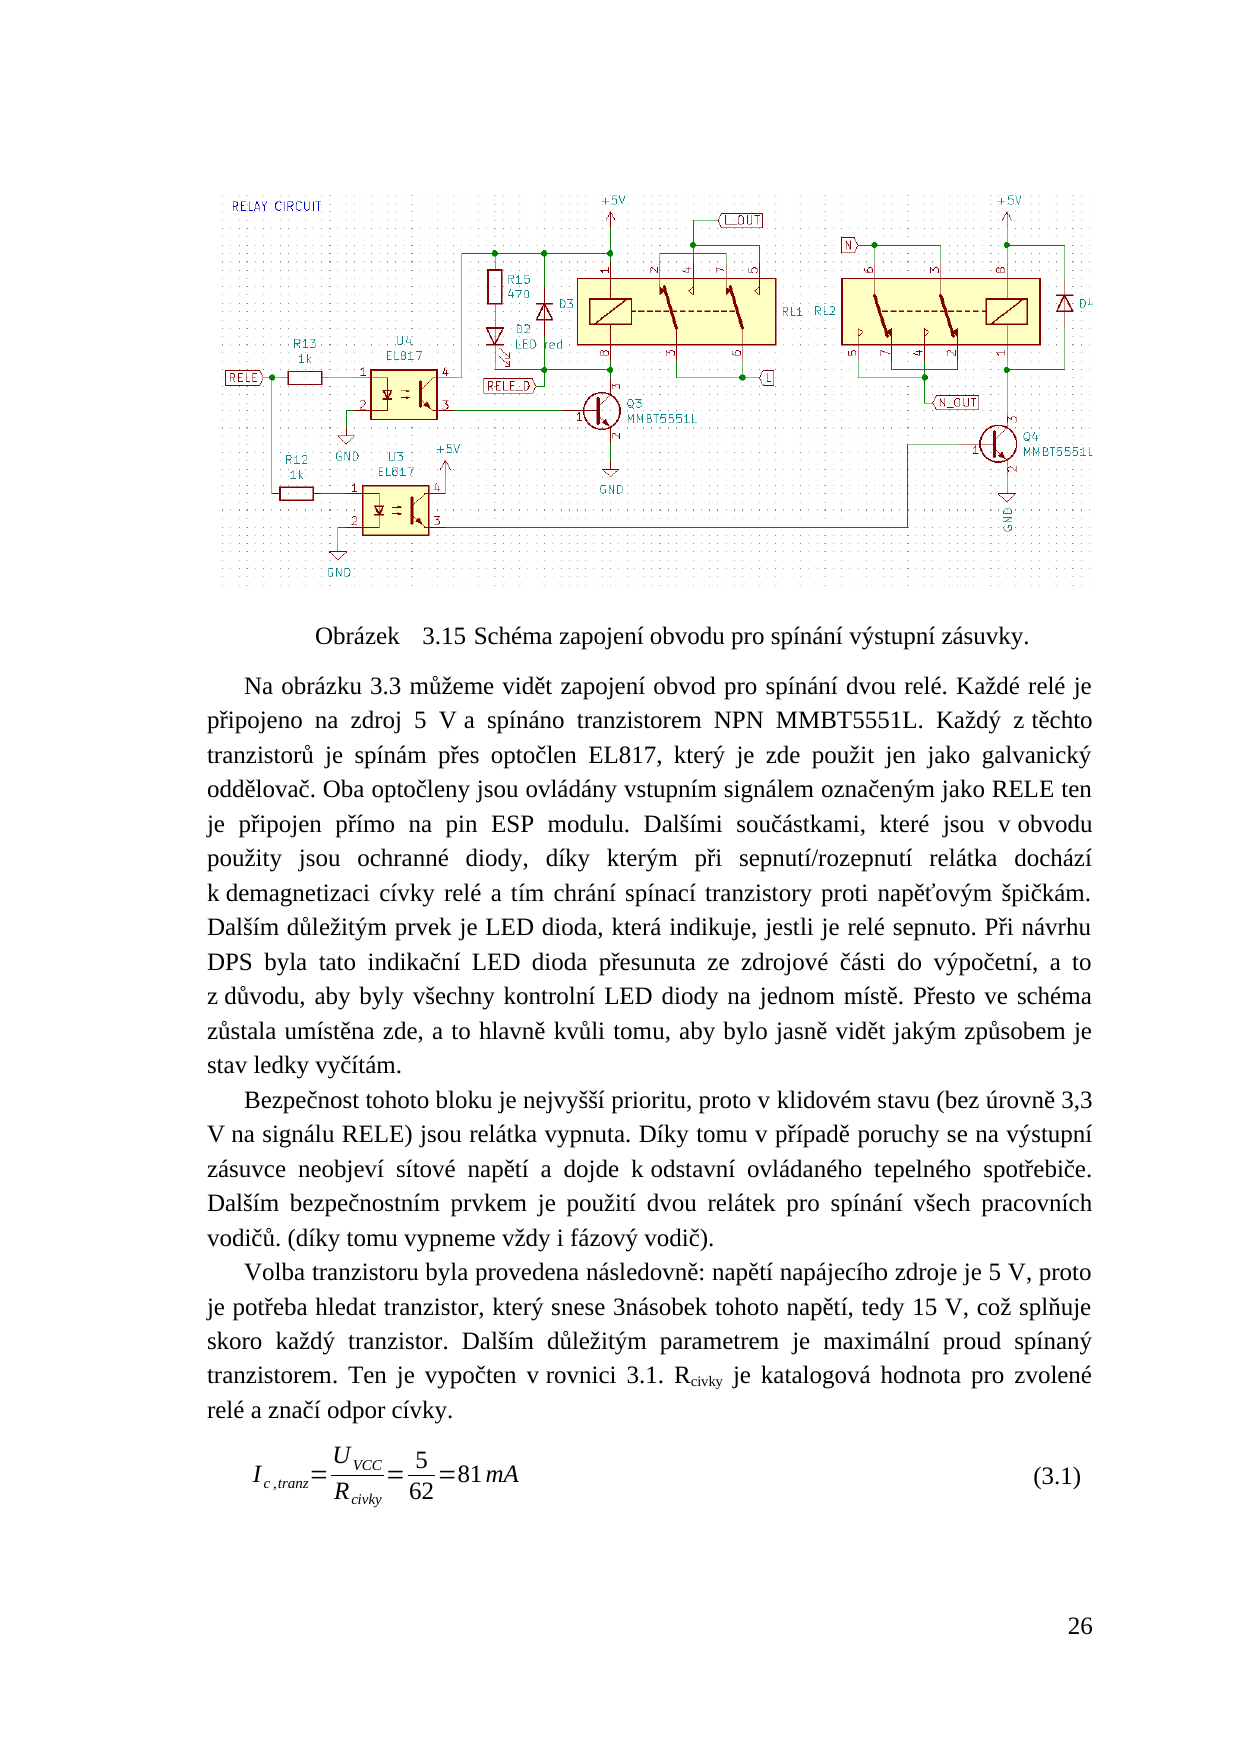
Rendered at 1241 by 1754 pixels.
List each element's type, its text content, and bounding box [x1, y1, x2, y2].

table_header [207, 1430, 915, 1529]
table_header (3.1) [915, 1430, 1092, 1529]
text Bezpečnost tohoto bloku je nejvyšší prioritu, proto v klidovém stavu (bez úrovně 3,3 V na signálu RELE) jsou relátka vypnuta. Díky tomu v případě poruchy se na výstupní zásuvce neobjeví sítové napětí a dojde k odstavní ovládaného tepelného spotřebiče. Dalším bezpečnostním prvkem je použití dvou relátek pro spínání všech pracovních vodičů. (díky tomu vypneme vždy i fázový vodič). [207, 1085, 1092, 1251]
text Volba tranzistoru byla provedena následovně: napětí napájecího zdroje je 5 V, proto je potřeba hledat tranzistor, který snese 3násobek tohoto napětí, tedy 15 V, což splňuje skoro každý tranzistor. Dalším důležitým parametrem je maximální proud spínaný tranzistorem. Ten je vypočten v rovnici 3.1. Rcivky je katalogová hodnota pro zvolené relé a značí odpor cívky. [207, 1257, 1092, 1424]
table_header [207, 177, 1092, 609]
text Na obrázku 3.3 můžeme vidět zapojení obvod pro spínání dvou relé. Každé relé je připojeno na zdroj 5 V a spínáno tranzistorem NPN MMBT5551L. Každý z těchto tranzistorů je spínám přes optočlen EL817, který je zde použit jen jako galvanický oddělovač. Oba optočleny jsou ovládány vstupním signálem označeným jako RELE ten je připojen přímo na pin ESP modulu. Dalšími součástkami, které jsou v obvodu použity jsou ochranné diody, díky kterým při sepnutí/rozepnutí relátka dochází k demagnetizaci cívky relé a tím chrání spínací tranzistory proti napěťovým špičkám. Dalším důležitým prvek je LED dioda, která indikuje, jestli je relé sepnuto. Při návrhu DPS byla tato indikační LED dioda přesunuta ze zdrojové části do výpočetní, a to z důvodu, aby byly všechny kontrolní LED diody na jednom místě. Přesto ve schéma zůstala umístěna zde, a to hlavně kvůli tomu, aby bylo jasně vidět jakým způsobem je stav ledky vyčítám. [207, 671, 1092, 1079]
table_cell Obrázek [207, 609, 411, 671]
picture [218, 189, 1093, 589]
